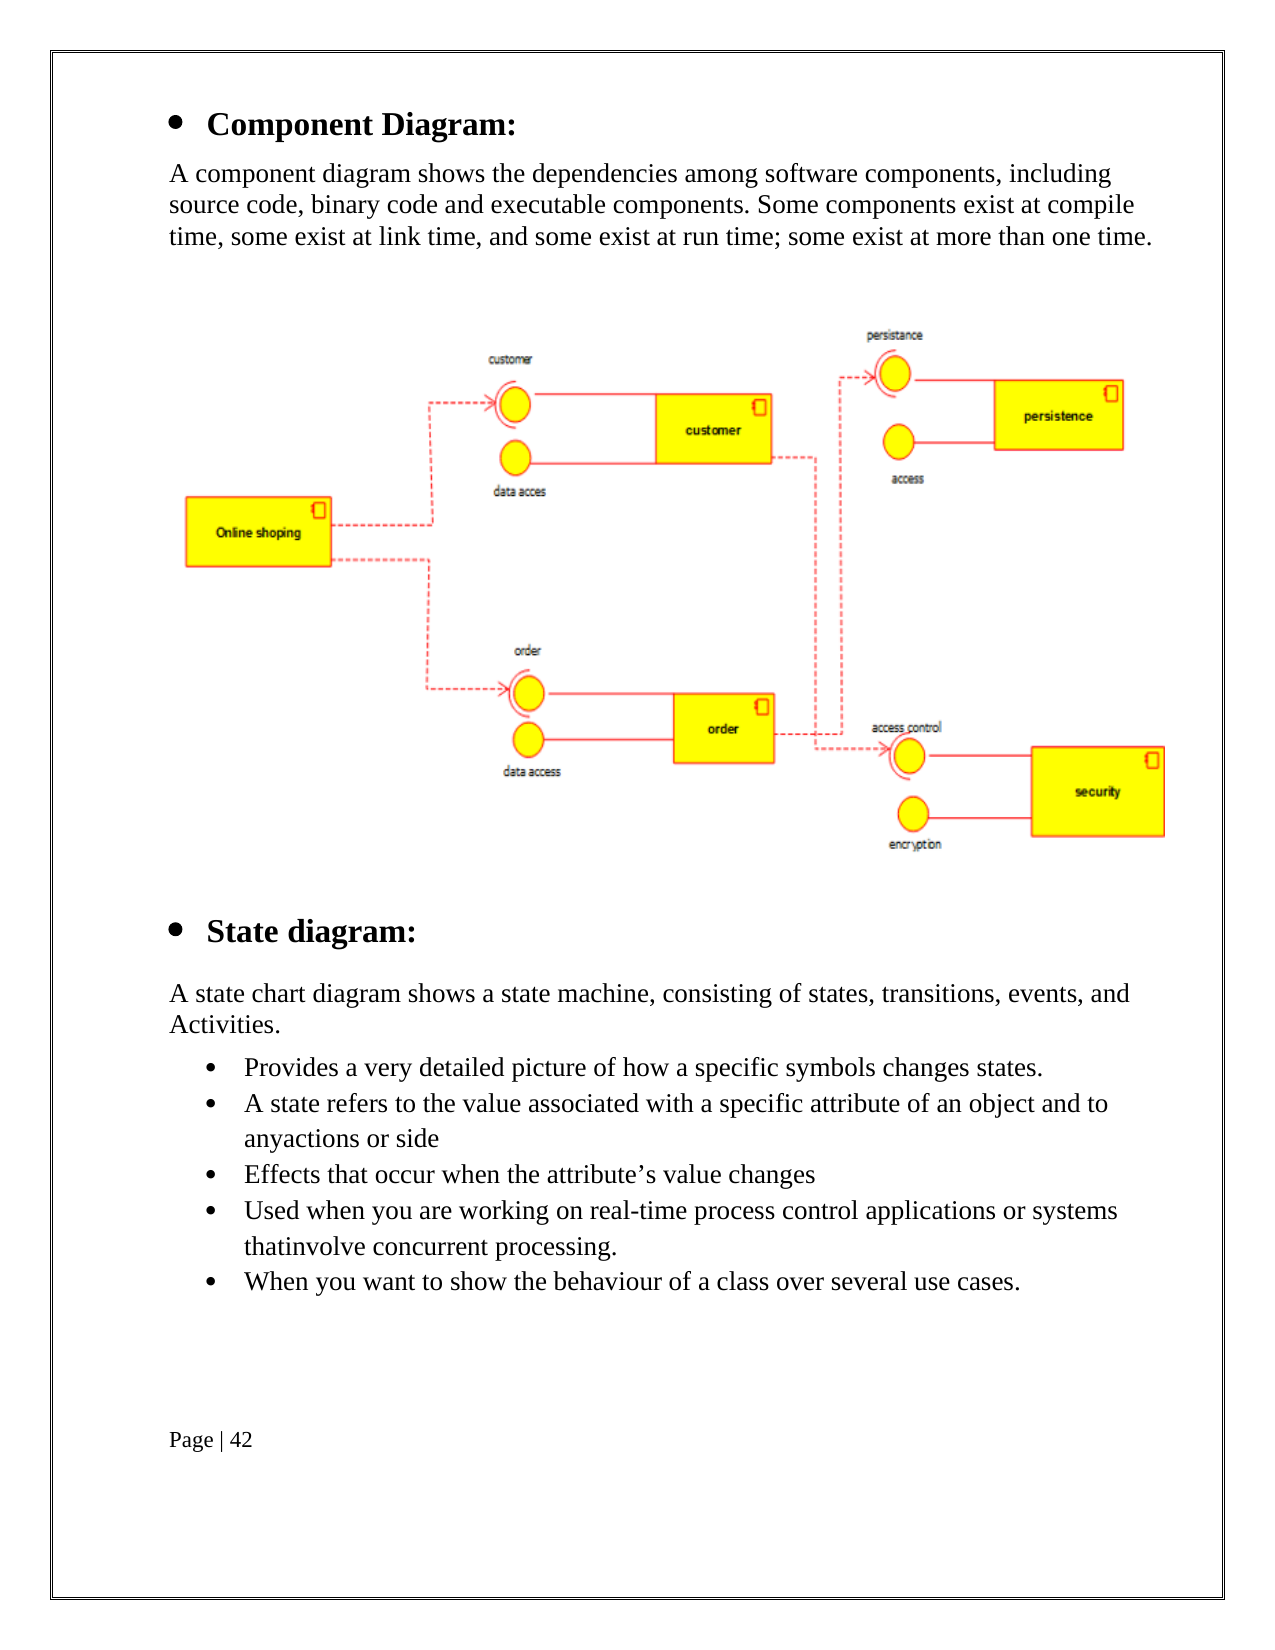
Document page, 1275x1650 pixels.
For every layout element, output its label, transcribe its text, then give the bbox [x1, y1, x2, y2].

text A component diagram shows the dependencies among software components, including source code, binary code and executable components. Some components exist at compile time, some exist at link time, and some exist at run time; some exist at more than one time. [169, 157, 1164, 251]
list State diagram: [169, 912, 1164, 950]
list Component Diagram: [169, 104, 1164, 143]
list A state refers to the value associated with a specific attribute of an object and to anyactions or side [206, 1087, 1164, 1154]
list Effects that occur when the attribute’s value changes [206, 1158, 1164, 1189]
list Used when you are working on real-time process control applications or systems thatinvolve concurrent processing. [206, 1194, 1164, 1261]
list When you want to show the behaviour of a class over several use cases. [206, 1265, 1164, 1297]
text A state chart diagram shows a state machine, consisting of states, transitions, events, and Activities. [169, 977, 1164, 1039]
list Provides a very detailed picture of how a specific symbols changes states. [206, 1051, 1164, 1082]
picture [168, 282, 1165, 912]
